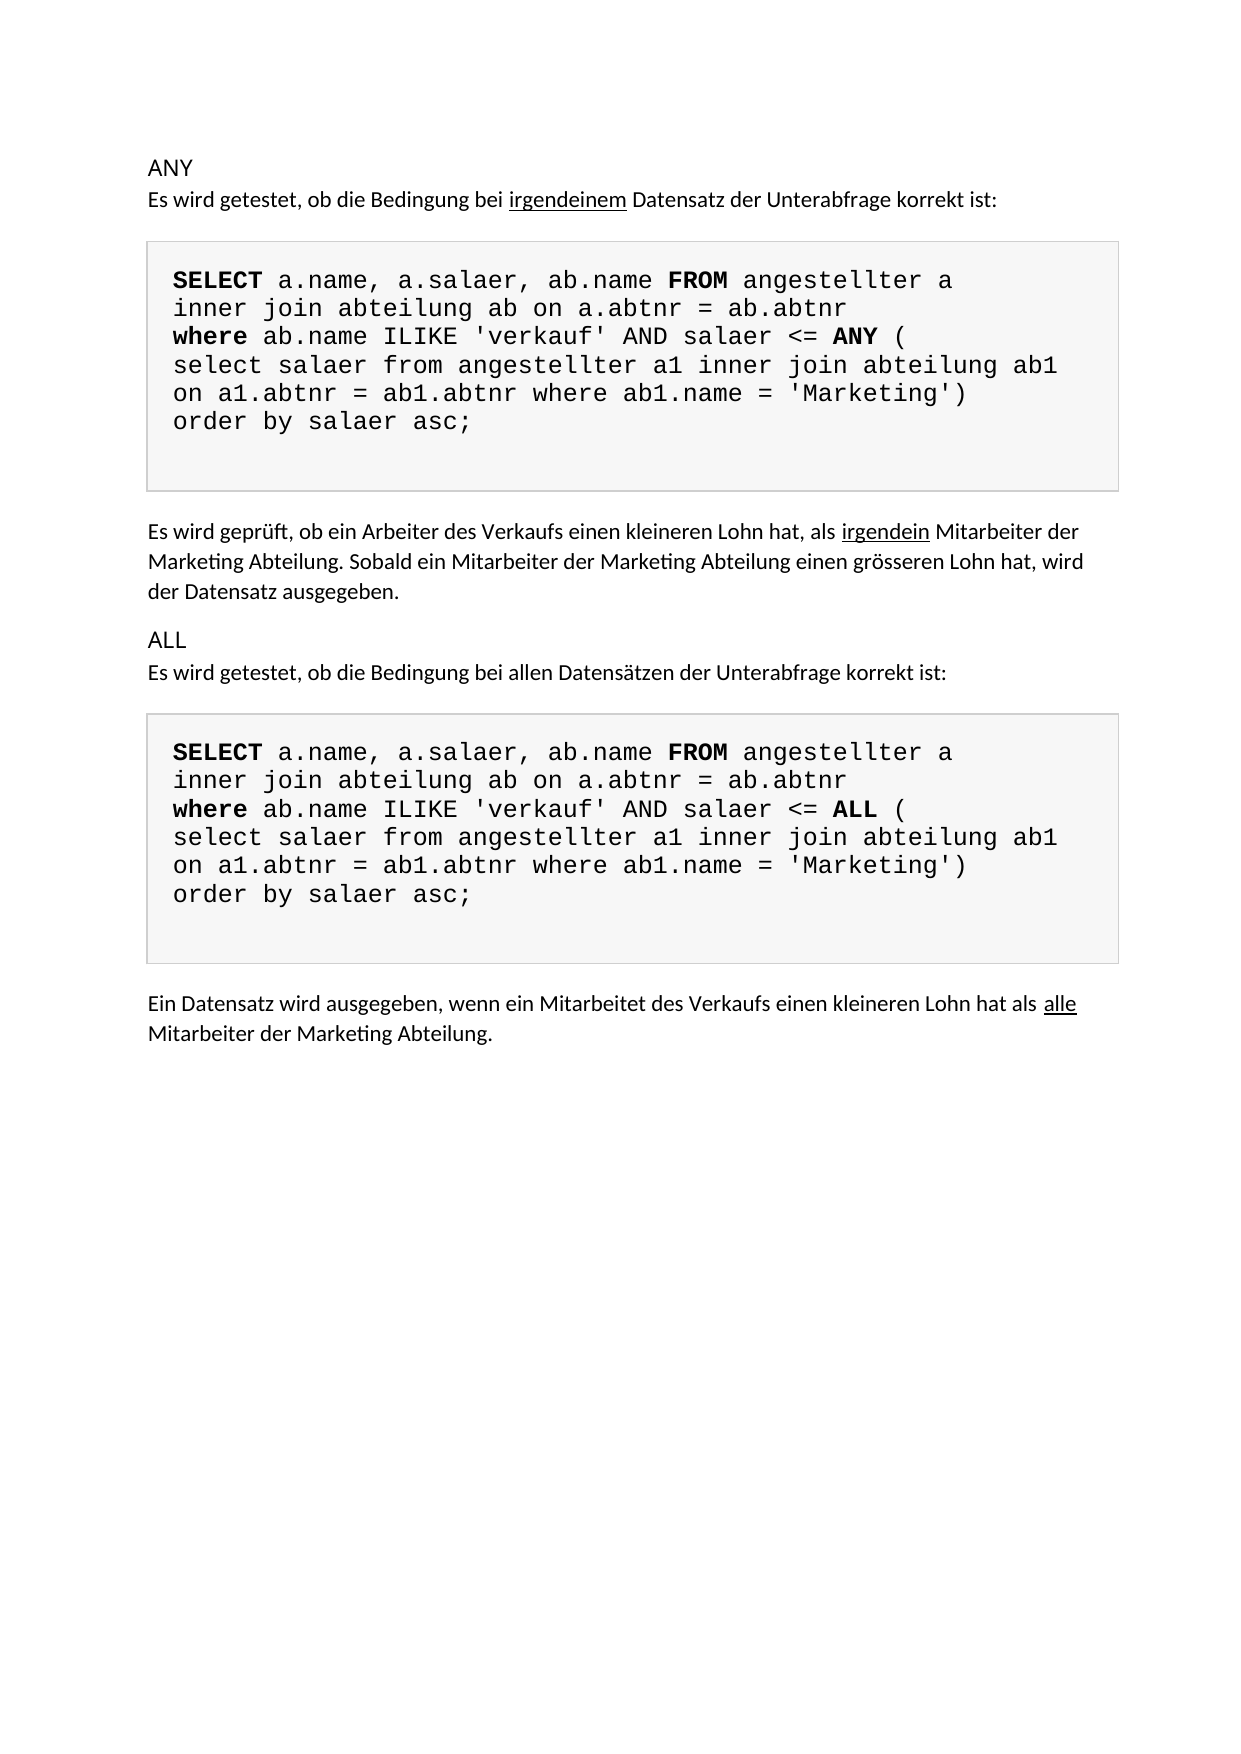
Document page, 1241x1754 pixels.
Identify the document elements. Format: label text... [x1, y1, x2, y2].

text Es wird getestet, ob die Bedingung bei allen Datensätzen der Unterabfrage korrekt ist: [148, 658, 1093, 686]
subtitle ALL [148, 624, 1093, 655]
text SELECT a.name, a.salaer, ab.name FROM angestellter a inner join abteilung ab on a.abtnr = ab.abtnr where ab.name ILIKE 'verkauf' AND salaer <= ANY ( select salaer from angestellter a1 inner join abteilung ab1 on a1.abtnr = ab1.abtnr where ab1.name = 'Marketing') order by salaer asc; [148, 242, 1118, 490]
subtitle ANY [148, 152, 1093, 183]
text Ein Datensatz wird ausgegeben, wenn ein Mitarbeitet des Verkaufs einen kleineren Lohn hat als alle Mitarbeiter der Marketing Abteilung. [148, 989, 1093, 1047]
text Es wird getestet, ob die Bedingung bei irgendeinem Datensatz der Unterabfrage korrekt ist: [148, 186, 1093, 213]
text SELECT a.name, a.salaer, ab.name FROM angestellter a inner join abteilung ab on a.abtnr = ab.abtnr where ab.name ILIKE 'verkauf' AND salaer <= ALL ( select salaer from angestellter a1 inner join abteilung ab1 on a1.abtnr = ab1.abtnr where ab1.name = 'Marketing') order by salaer asc; [148, 715, 1118, 963]
text Es wird geprüft, ob ein Arbeiter des Verkaufs einen kleineren Lohn hat, als irgendein Mitarbeiter der Marketing Abteilung. Sobald ein Mitarbeiter der Marketing Abteilung einen grösseren Lohn hat, wird der Datensatz ausgegeben. [148, 517, 1093, 605]
